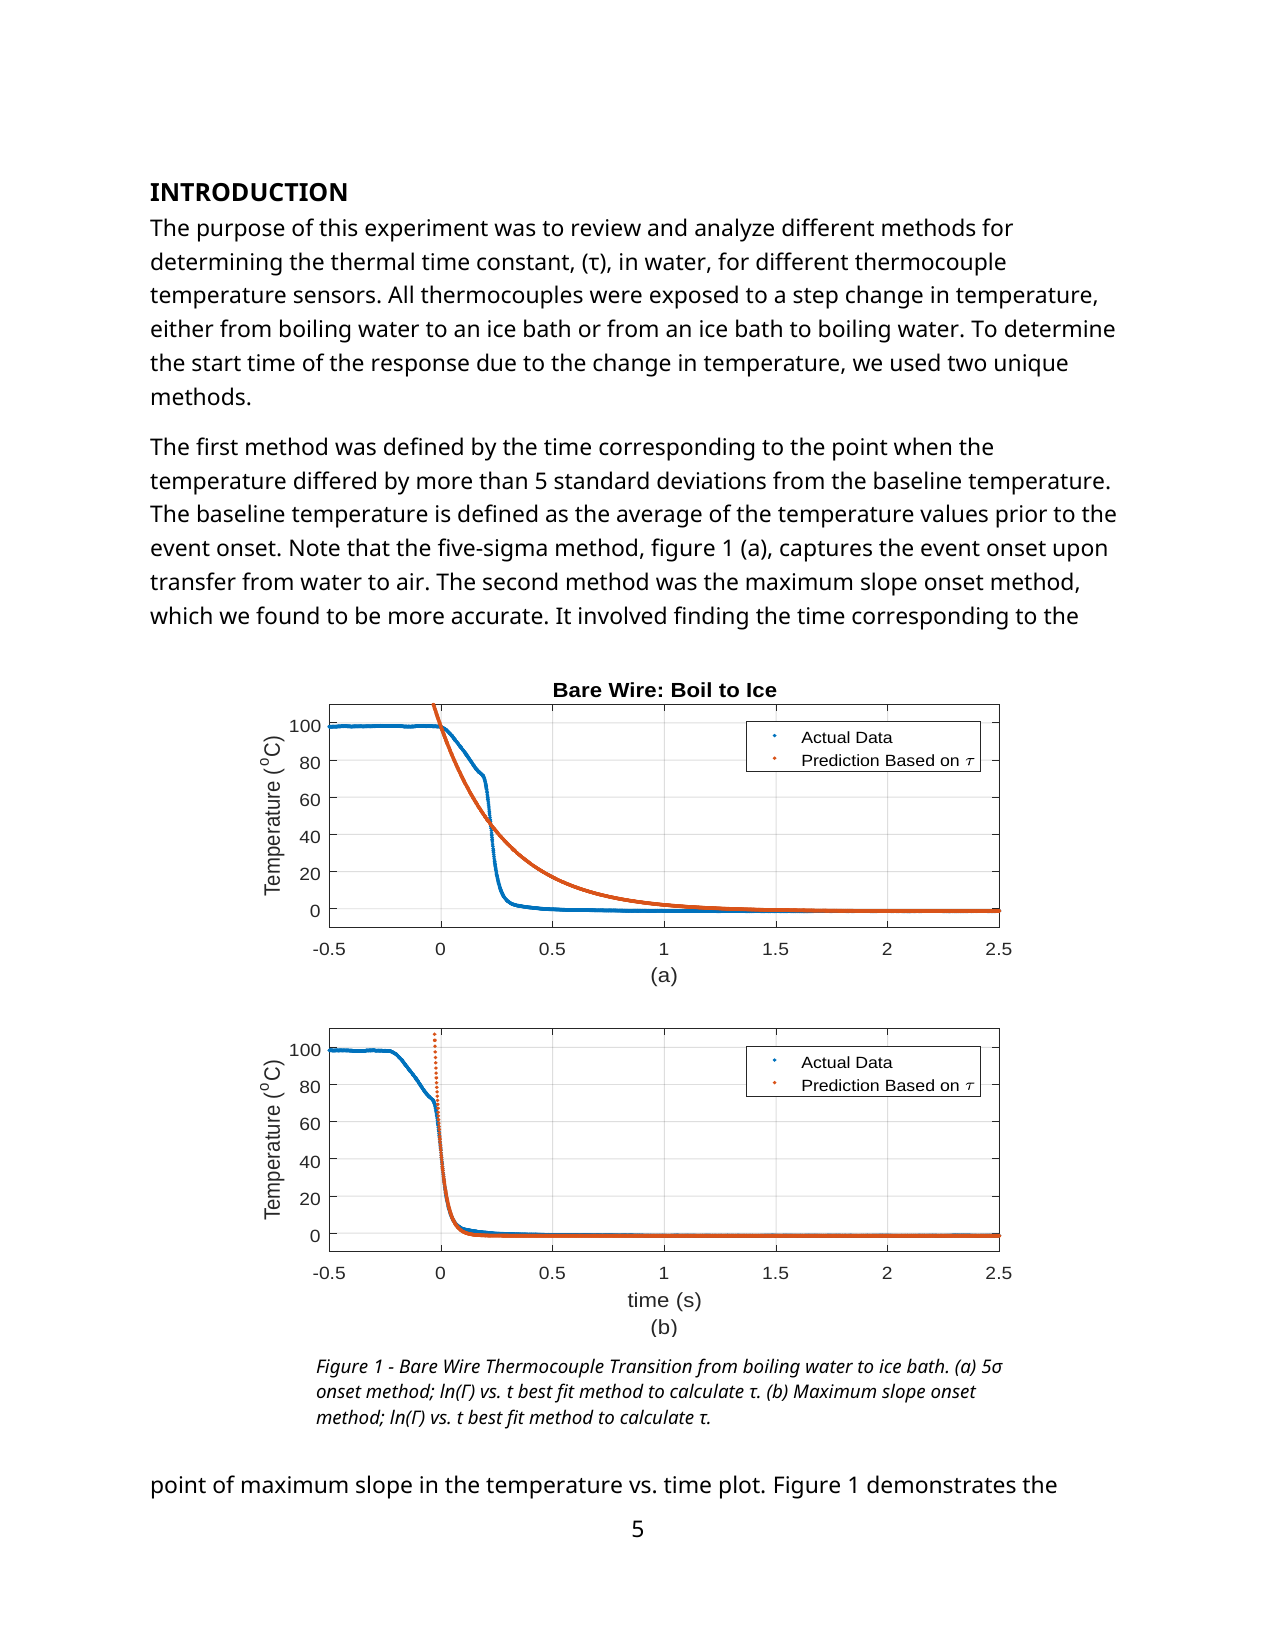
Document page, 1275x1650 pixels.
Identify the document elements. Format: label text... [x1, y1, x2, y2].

text The purpose of this experiment was to review and analyze different methods for determining the thermal time constant, (τ), in water, for different thermocouple temperature sensors. All thermocouples were exposed to a step change in temperature, either from boiling water to an ice bath or from an ice bath to boiling water. To determine the start time of the response due to the change in temperature, we used two unique methods. [150, 212, 1125, 412]
subtitle INTRODUCTION [150, 175, 1125, 209]
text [150, 431, 1125, 1500]
